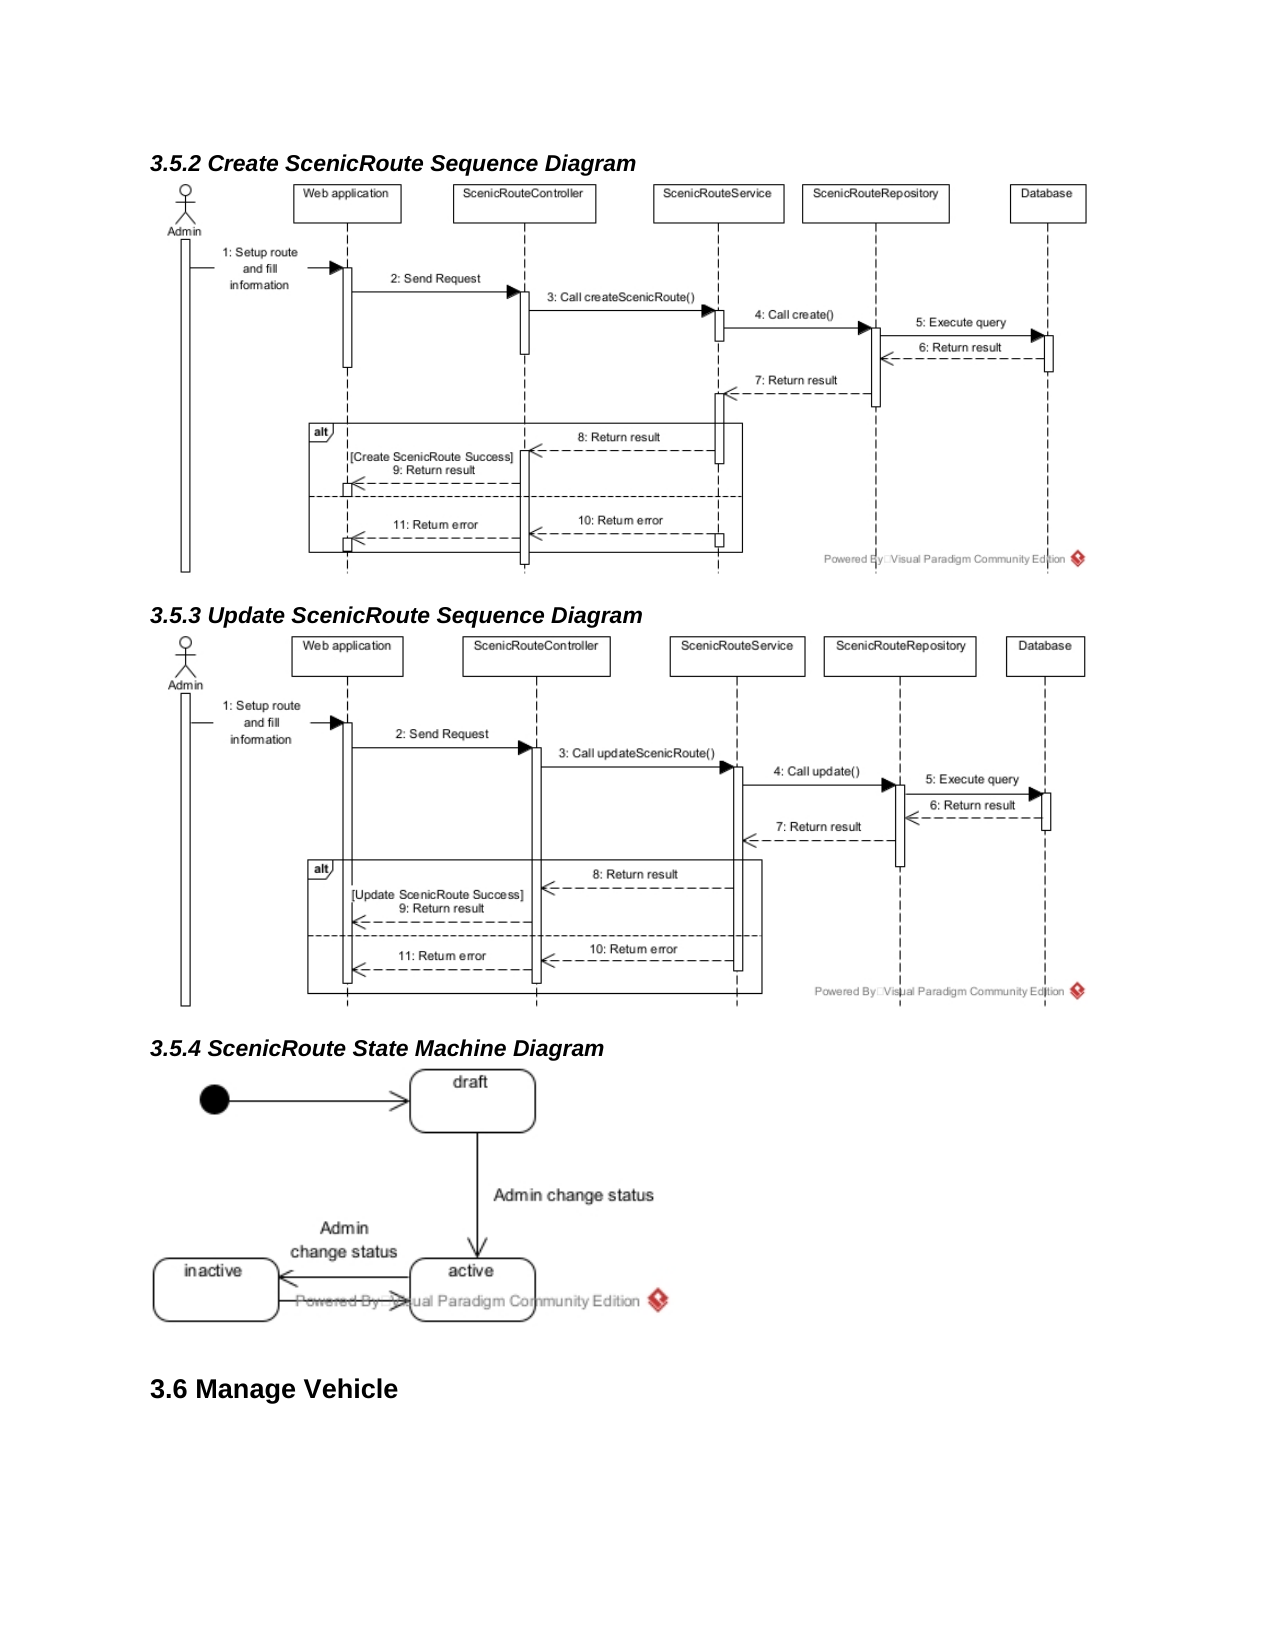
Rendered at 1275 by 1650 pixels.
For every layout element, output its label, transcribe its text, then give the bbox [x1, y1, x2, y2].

picture [150, 1067, 677, 1327]
text 3.6 Manage Vehicle [150, 1373, 1125, 1405]
subtitle 3.5.2 Create ScenicRoute Sequence Diagram [150, 150, 1125, 176]
subtitle 3.5.4 ScenicRoute State Machine Diagram [150, 1034, 1125, 1061]
picture [150, 634, 1091, 1010]
picture [150, 182, 1091, 577]
subtitle 3.5.3 Update ScenicRoute Sequence Diagram [150, 602, 1125, 628]
